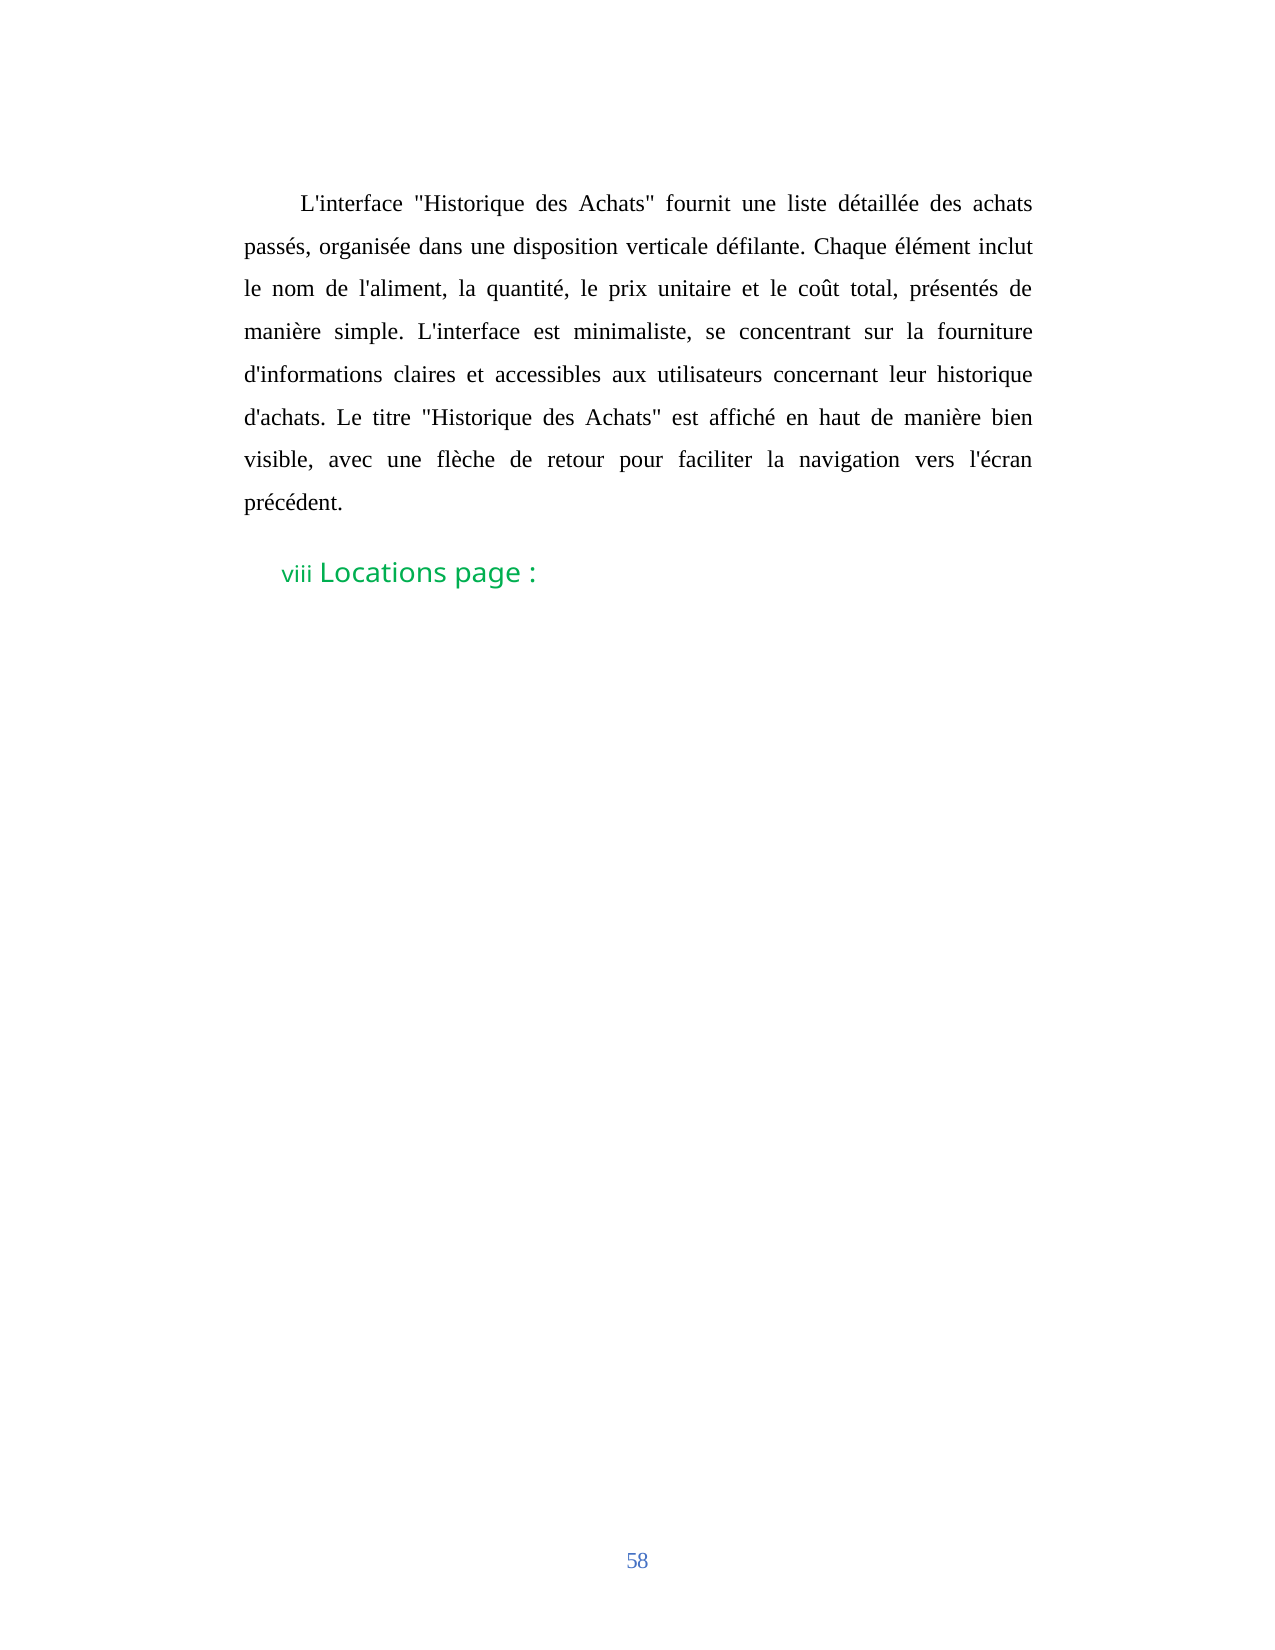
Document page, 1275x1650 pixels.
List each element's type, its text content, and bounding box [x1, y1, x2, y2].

text L'interface "Historique des Achats" fournit une liste détaillée des achats passés, organisée dans une disposition verticale défilante. Chaque élément inclut le nom de l'aliment, la quantité, le prix unitaire et le coût total, présentés de manière simple. L'interface est minimaliste, se concentrant sur la fourniture d'informations claires et accessibles aux utilisateurs concernant leur historique d'achats. Le titre "Historique des Achats" est affiché en haut de manière bien visible, avec une flèche de retour pour faciliter la navigation vers l'écran précédent. [244, 189, 1034, 516]
text Locations page : [281, 554, 1254, 591]
